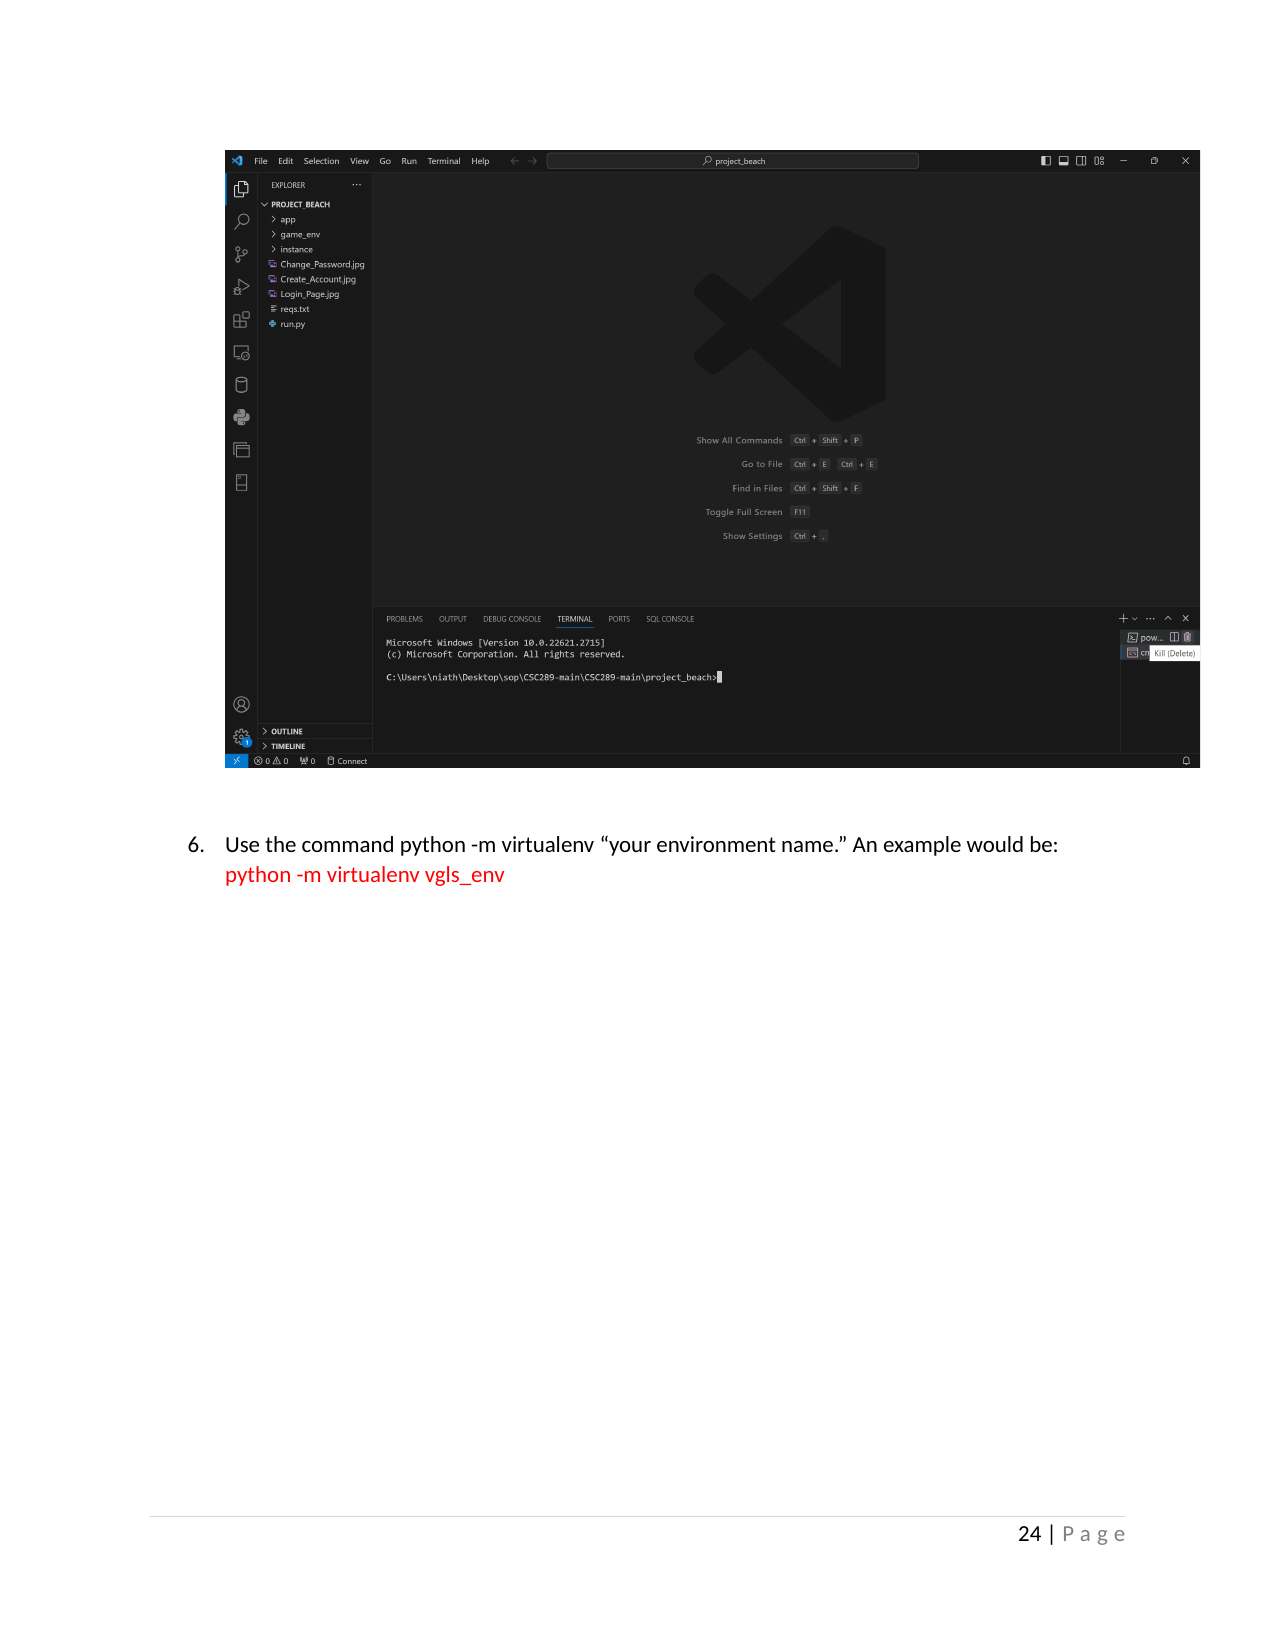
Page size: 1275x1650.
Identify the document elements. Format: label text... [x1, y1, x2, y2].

picture [225, 150, 1200, 768]
list Use the command python -m virtualenv “your environment name.” An example would be: [187, 830, 1125, 858]
list python -m virtualenv vgls_env [225, 860, 1125, 888]
